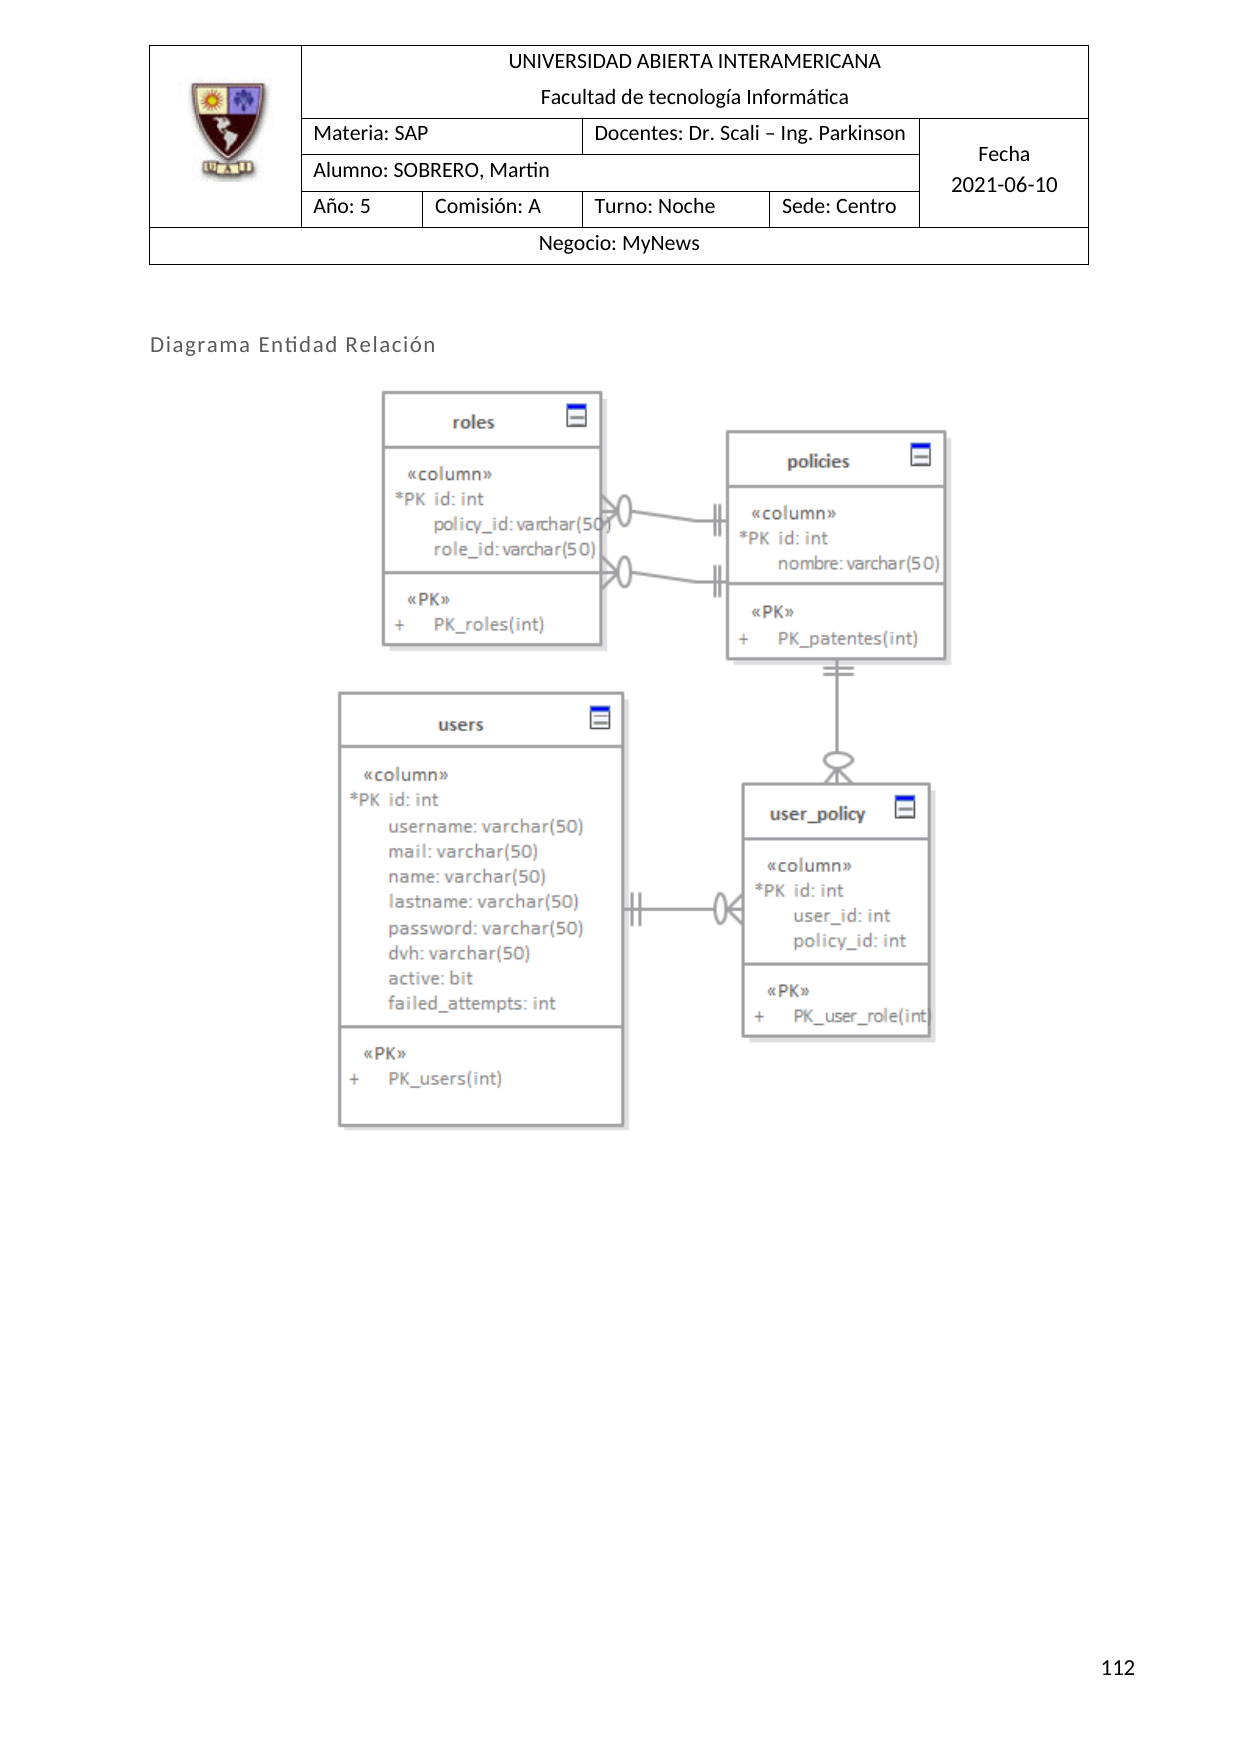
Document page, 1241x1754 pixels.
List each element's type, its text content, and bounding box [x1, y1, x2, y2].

subtitle Diagrama Entidad Relación [150, 330, 1135, 358]
picture [177, 74, 278, 187]
picture [332, 387, 953, 1132]
